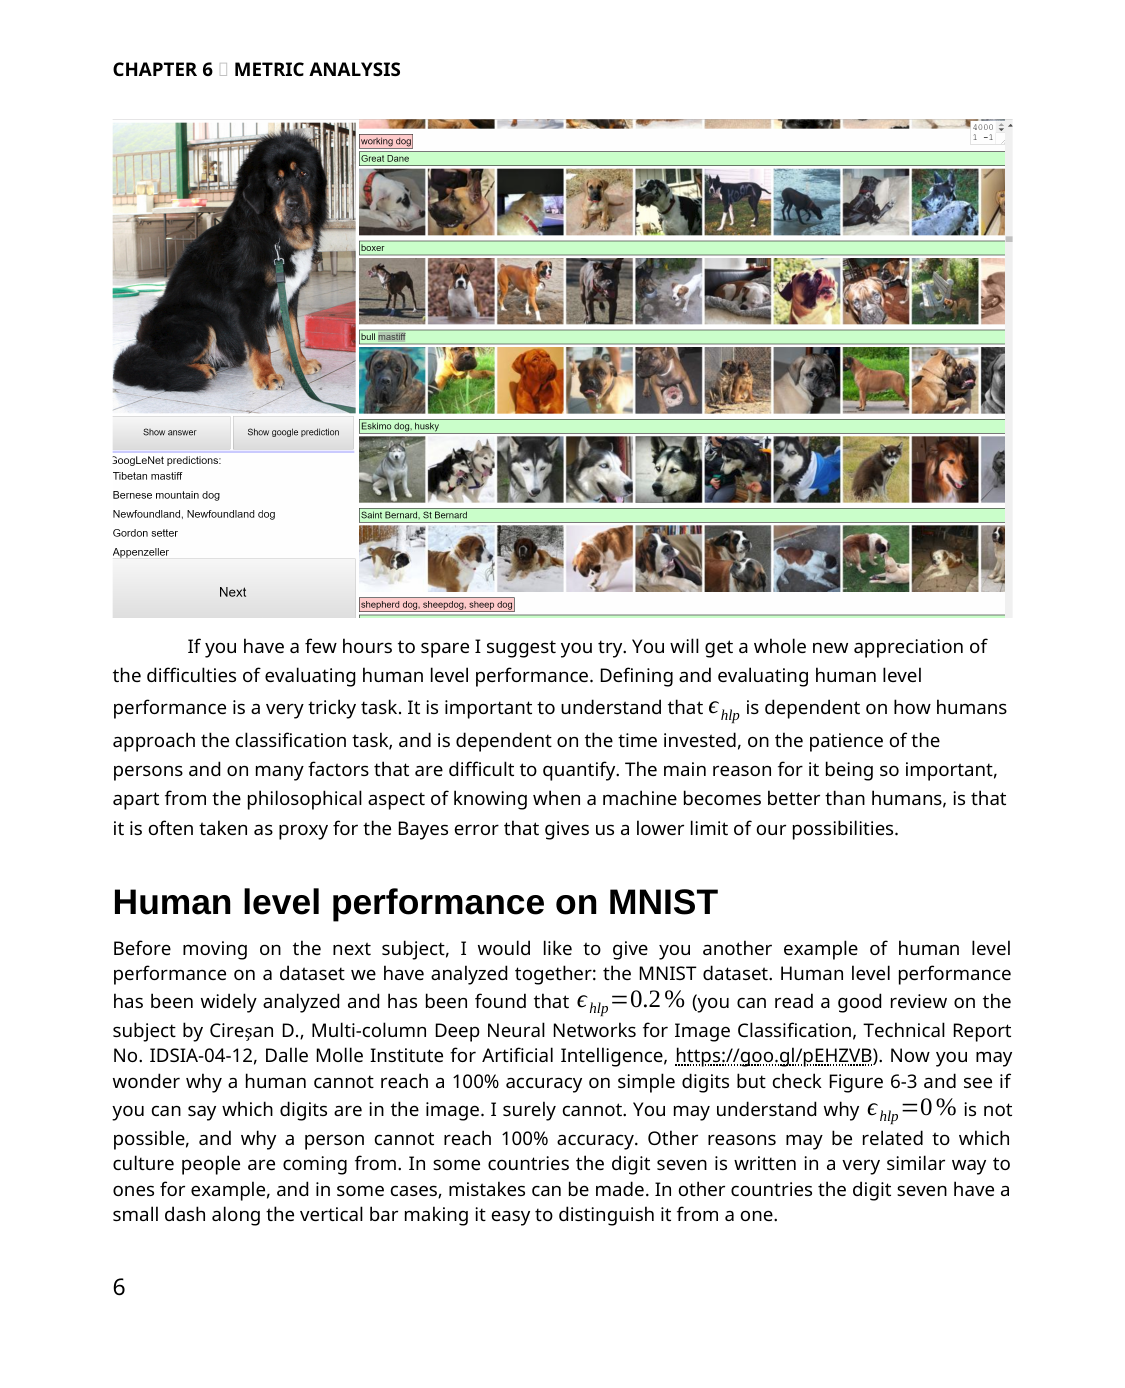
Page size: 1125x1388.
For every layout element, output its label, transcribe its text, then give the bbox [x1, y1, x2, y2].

text Before moving on the next subject, I would like to give you another example of human level performance on a dataset we have analyzed together: the MNIST dataset. Human level performance has been widely analyzed and has been found that (you can read a good review on the subject by Cireşan D., Multi-column Deep Neural Networks for Image Classification, Technical Report No. IDSIA-04-12, Dalle Molle Institute for Artificial Intelligence, https://goo.gl/pEHZVB). Now you may wonder why a human cannot reach a 100% accuracy on simple digits but check Figure 6-3 and see if you can say which digits are in the image. I surely cannot. You may understand why is not possible, and why a person cannot reach 100% accuracy. Other reasons may be related to which culture people are coming from. In some countries the digit seven is written in a very similar way to ones for example, and in some cases, mistakes can be made. In other countries the digit seven have a small dash along the vertical bar making it easy to distinguish it from a one. [112, 935, 1012, 1227]
text If you have a few hours to spare I suggest you try. You will get a whole new appreciation of the difficulties of evaluating human level performance. Defining and evaluating human level performance is a very tricky task. It is important to understand that is dependent on how humans approach the classification task, and is dependent on the time invested, on the patience of the persons and on many factors that are difficult to quantify. The main reason for it being so important, apart from the philosophical aspect of knowing when a machine becomes better than humans, is that it is often taken as proxy for the Bayes error that gives us a lower limit of our possibilities. [112, 633, 1012, 840]
picture [112, 119, 1013, 618]
subtitle Human level performance on MNIST [112, 882, 1012, 922]
